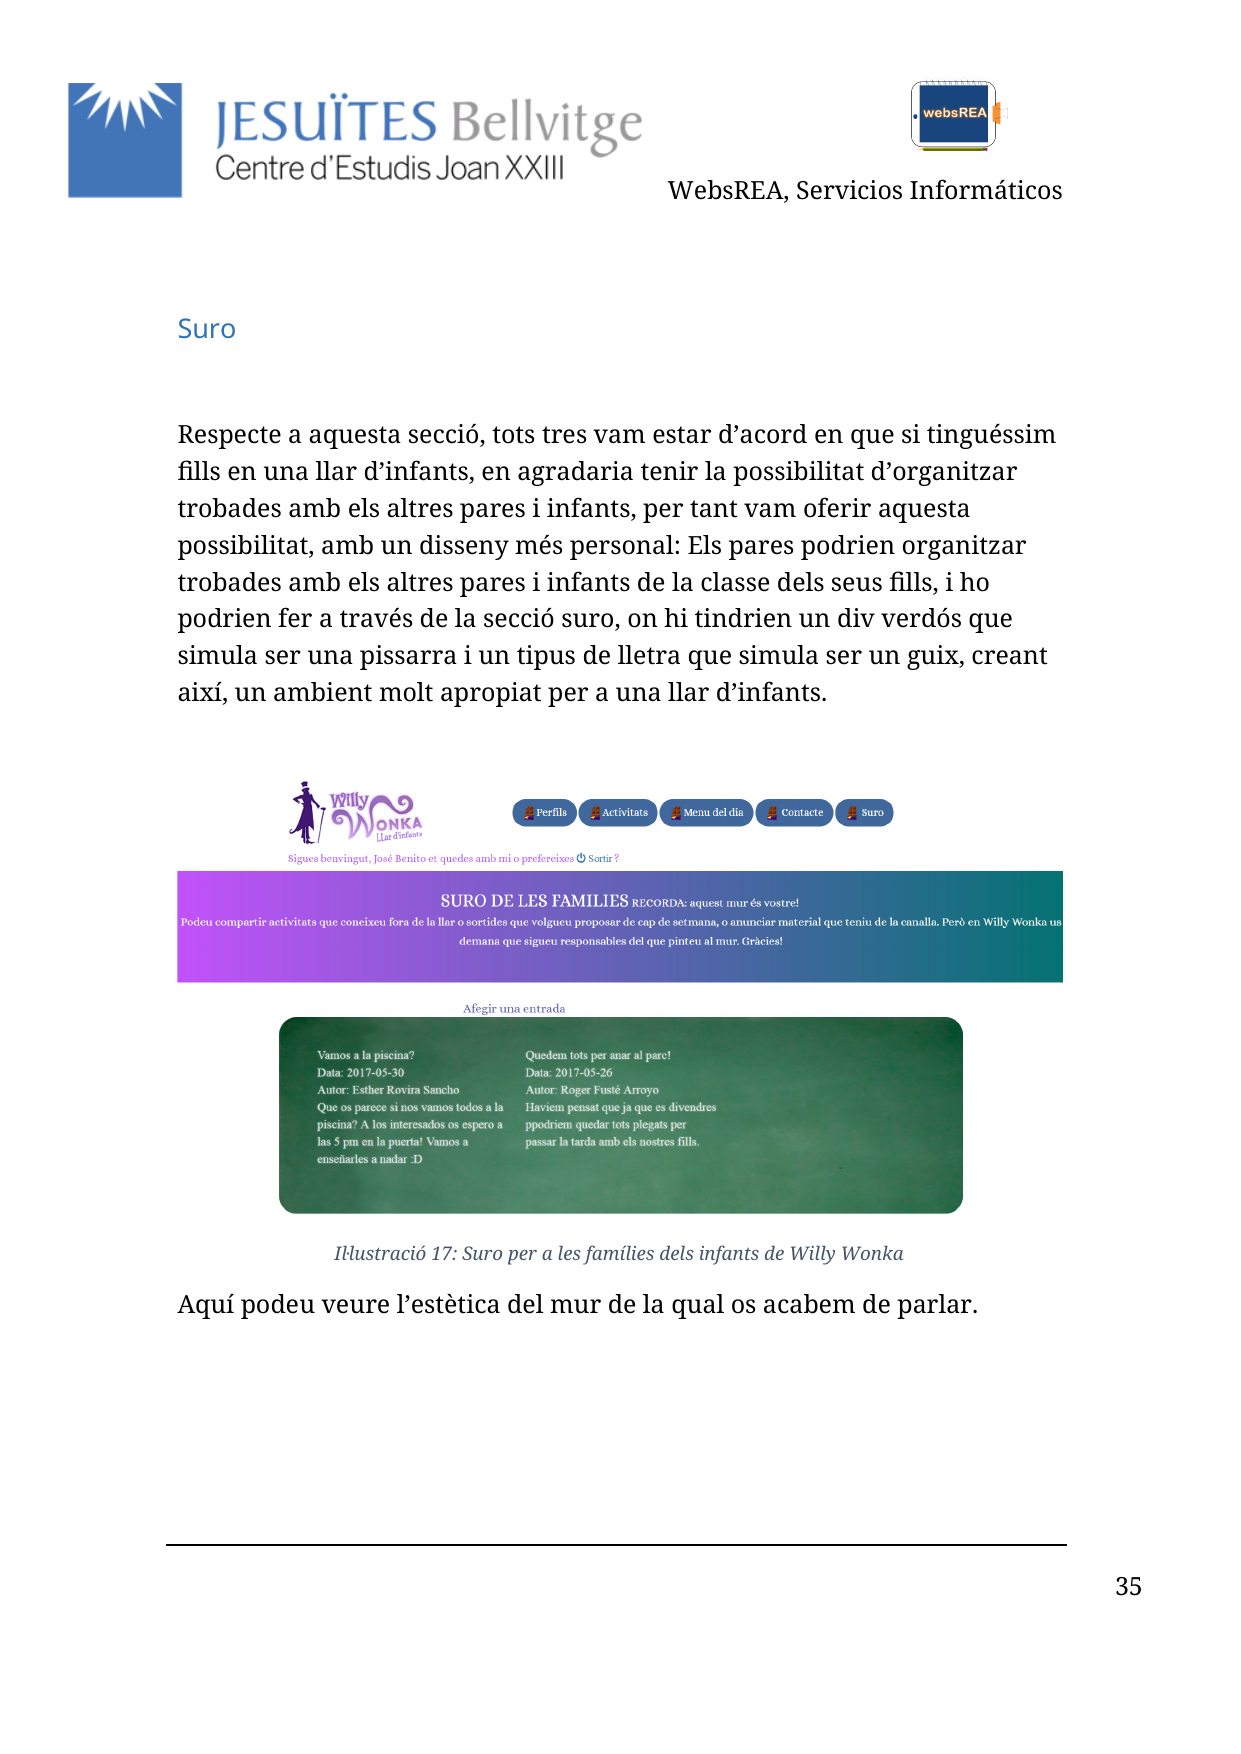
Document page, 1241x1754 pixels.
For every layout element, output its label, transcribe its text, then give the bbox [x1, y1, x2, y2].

text Aquí podeu veure l’estètica del mur de la qual os acabem de parlar. [177, 1287, 1063, 1321]
text Il·lustració 17: Suro per a les famílies dels infants de Willy Wonka [177, 1240, 1063, 1266]
text Respecte a aquesta secció, tots tres vam estar d’acord en que si tinguéssim fills en una llar d’infants, en agradaria tenir la possibilitat d’organitzar trobades amb els altres pares i infants, per tant vam oferir aquesta possibilitat, amb un disseny més personal: Els pares podrien organitzar trobades amb els altres pares i infants de la classe dels seus fills, i ho podrien fer a través de la secció suro, on hi tindrien un div verdós que simula ser una pissarra i un tipus de lletra que simula ser un guix, creant així, un ambient molt apropiat per a una llar d’infants. [177, 417, 1063, 708]
picture [898, 73, 1014, 157]
subtitle Suro [177, 310, 1063, 347]
picture [68, 83, 670, 198]
picture [177, 781, 1063, 1221]
